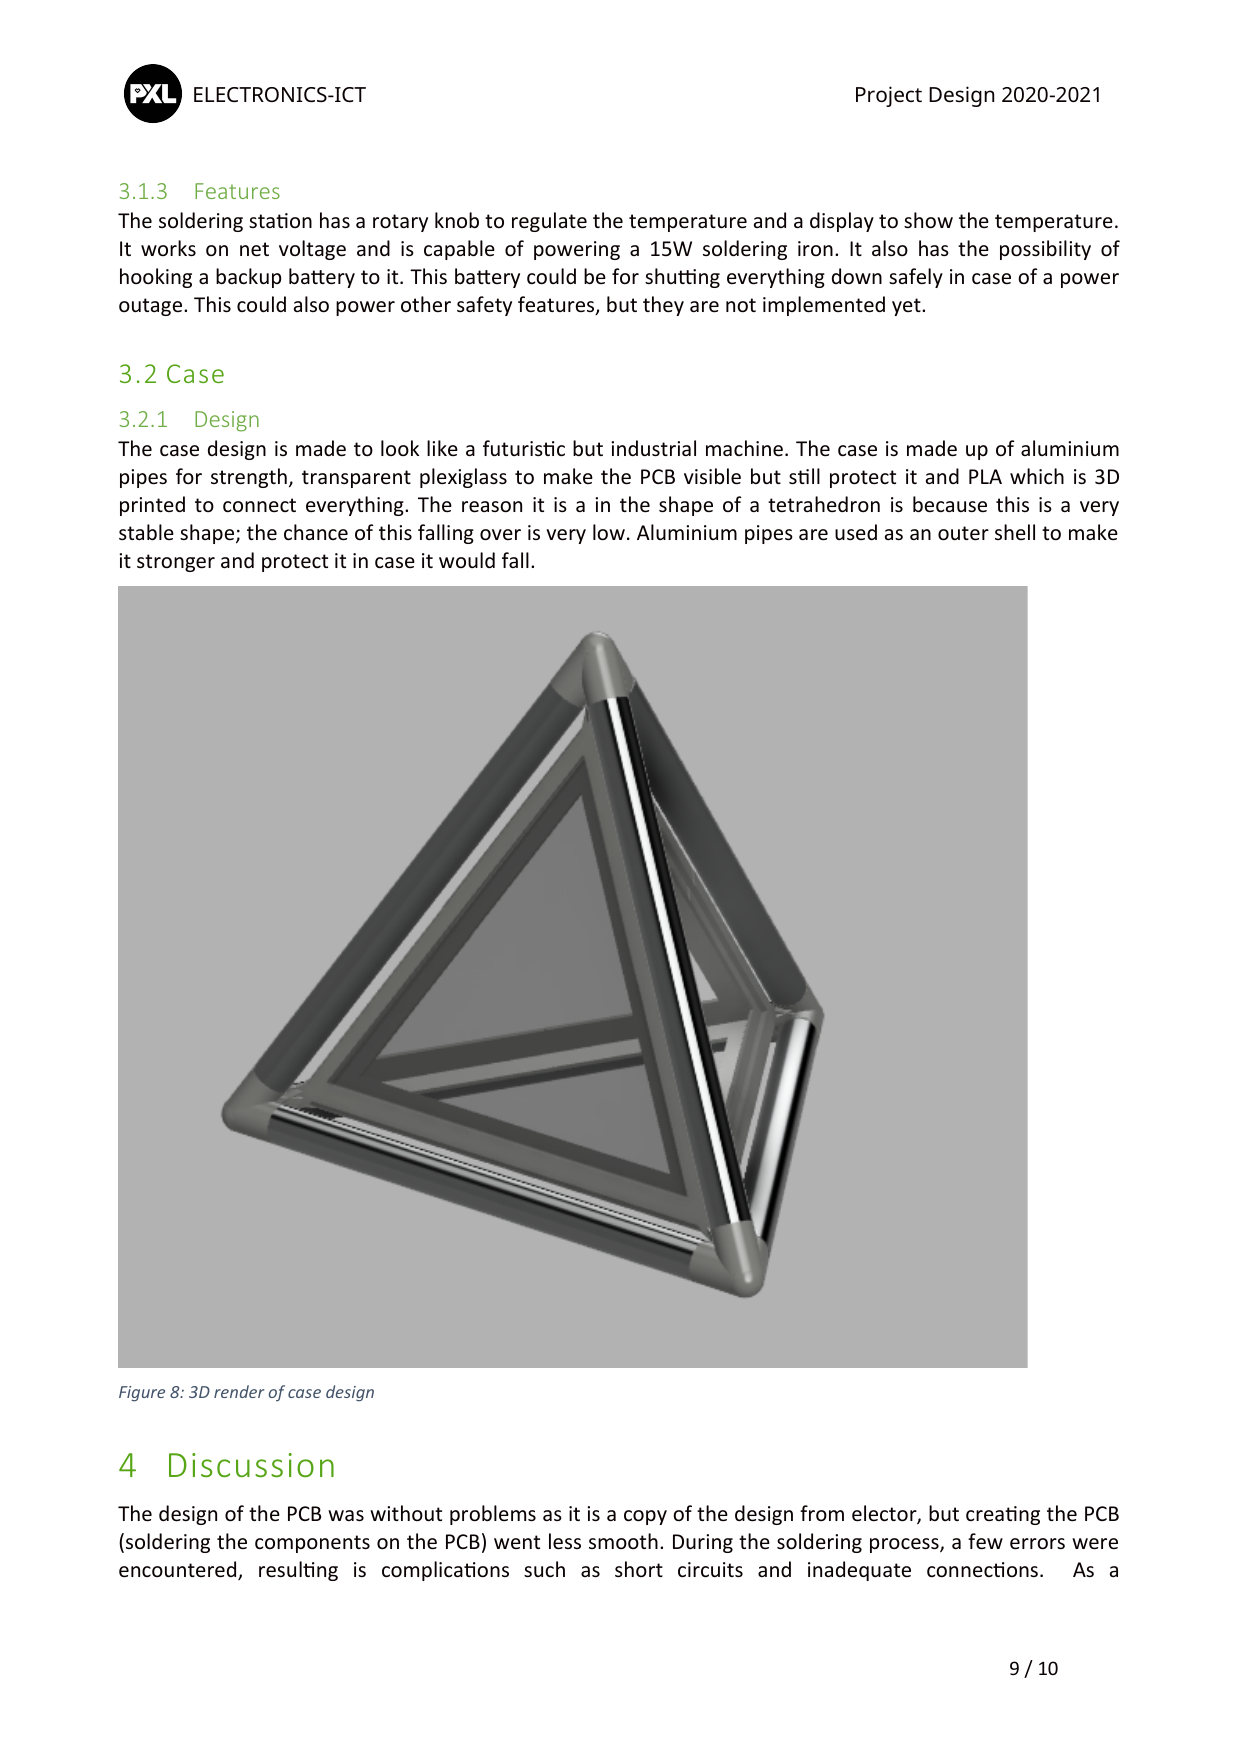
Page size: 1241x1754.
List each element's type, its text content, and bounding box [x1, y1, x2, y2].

text Figure 8: 3D render of case design [118, 1380, 1122, 1403]
picture [118, 59, 188, 129]
picture [118, 586, 1028, 1368]
subtitle Case [118, 355, 1122, 391]
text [118, 1499, 1122, 1583]
subtitle Features [118, 175, 1122, 206]
text The soldering station has a rotary knob to regulate the temperature and a display to show the temperature. It works on net voltage and is capable of powering a 15W soldering iron. It also has the possibility of hooking a backup battery to it. This battery could be for shutting everything down safely in case of a power outage. This could also power other safety features, but they are not implemented yet. [118, 206, 1122, 318]
subtitle Design [118, 403, 1122, 434]
text The case design is made to look like a futuristic but industrial machine. The case is made up of aluminium pipes for strength, transparent plexiglass to make the PCB visible but still protect it and PLA which is 3D printed to connect everything. The reason it is a in the shape of a tetrahedron is because this is a very stable shape; the chance of this falling over is very low. Aluminium pipes are used as an outer shell to make it stronger and protect it in case it would fall. [118, 434, 1122, 574]
subtitle Discussion [118, 1441, 1122, 1487]
